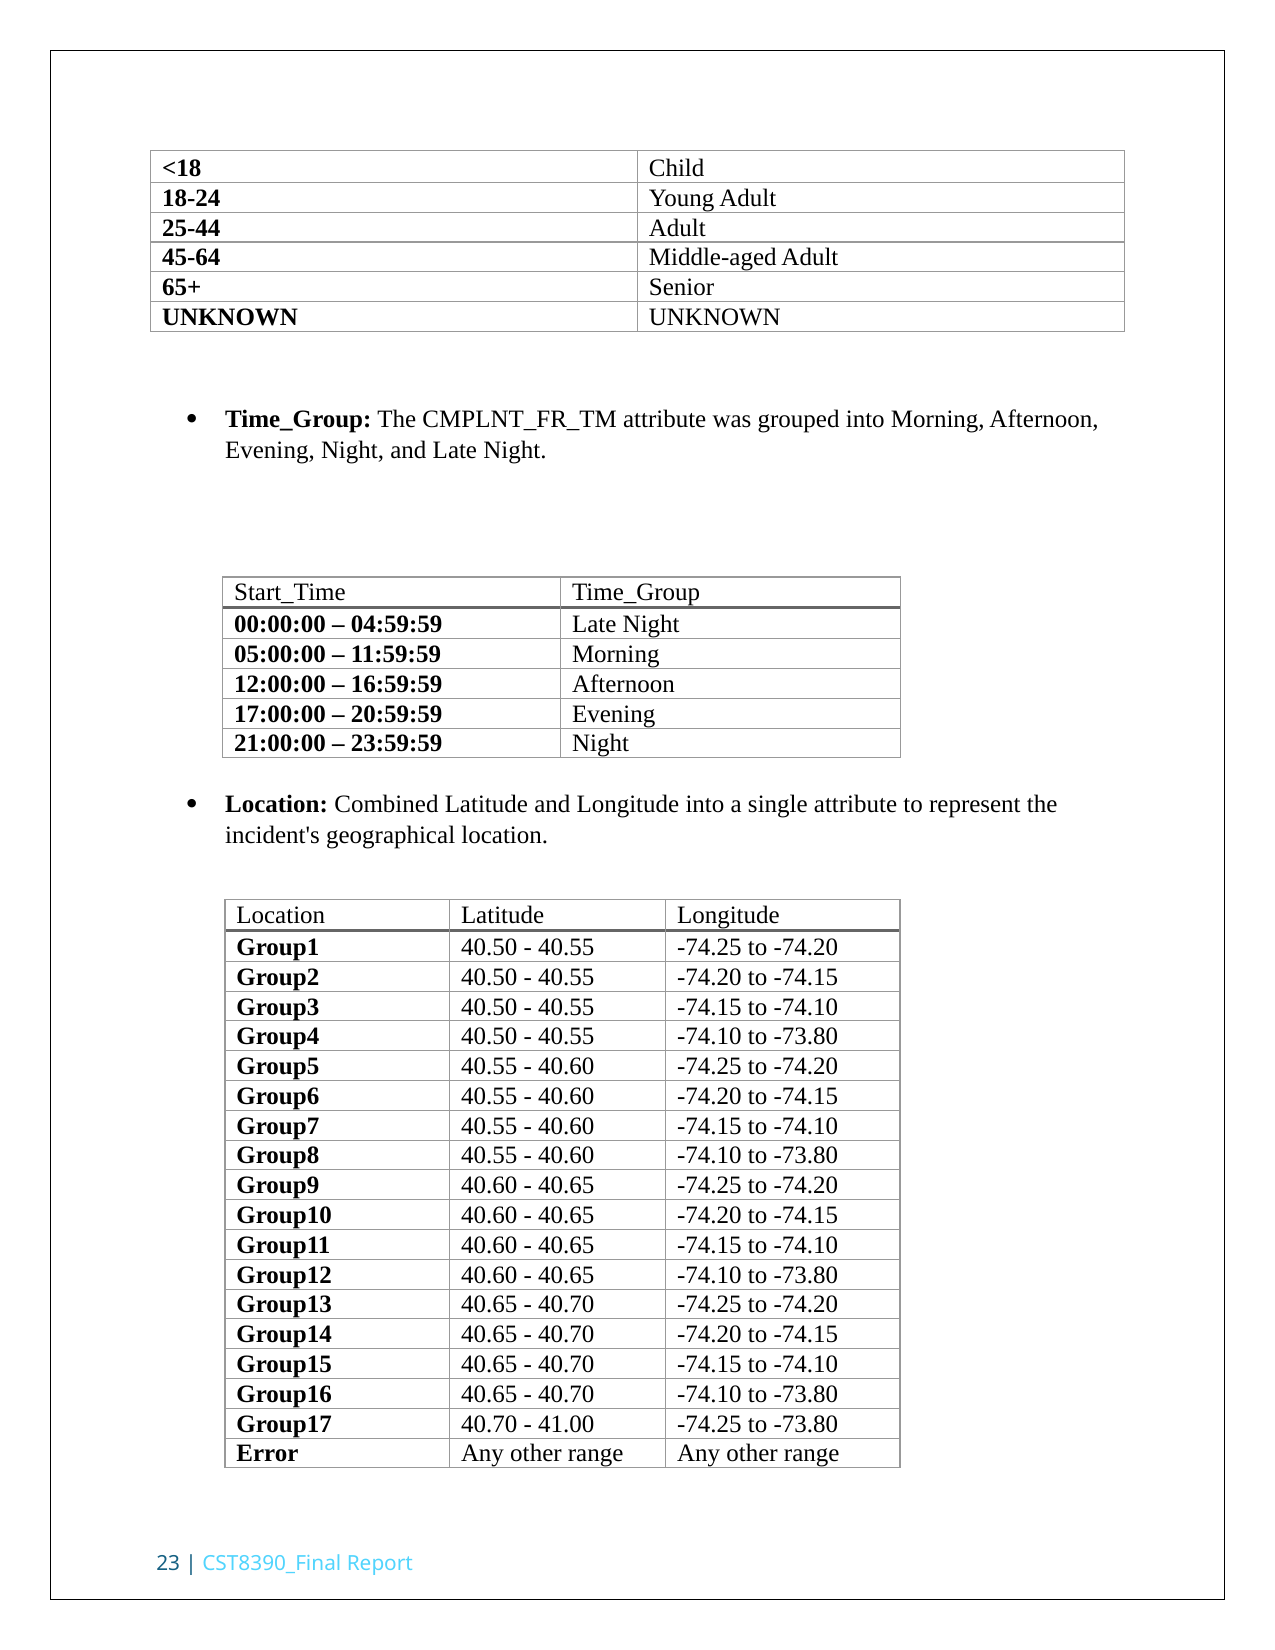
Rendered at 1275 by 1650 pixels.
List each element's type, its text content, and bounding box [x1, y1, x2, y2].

table_cell 40.65 - 40.70 [450, 1290, 665, 1318]
table_cell Afternoon [561, 669, 900, 698]
table_cell 40.60 - 40.65 [450, 1200, 665, 1229]
table_cell 40.60 - 40.65 [450, 1230, 665, 1259]
table_cell -74.20 to -74.15 [666, 1319, 899, 1348]
table_cell 40.65 - 40.70 [450, 1319, 665, 1348]
table_cell -74.15 to -74.10 [666, 1230, 899, 1259]
table_cell Group17 [226, 1409, 449, 1437]
table_header Time_Group [561, 578, 900, 606]
table_cell Group7 [226, 1111, 449, 1139]
table_cell UNKNOWN [151, 302, 637, 331]
table_cell Group14 [226, 1319, 449, 1348]
table_cell Group15 [226, 1349, 449, 1378]
table_cell 05:00:00 – 11:59:59 [223, 639, 560, 668]
table_cell Group5 [226, 1051, 449, 1080]
table_cell -74.10 to -73.80 [666, 1260, 899, 1288]
table_cell Group2 [226, 962, 449, 991]
table_cell 18-24 [151, 183, 637, 212]
table_cell 40.65 - 40.70 [450, 1379, 665, 1408]
table_cell 65+ [151, 272, 637, 301]
table_cell 00:00:00 – 04:59:59 [223, 609, 560, 638]
table_cell -74.20 to -74.15 [666, 1200, 899, 1229]
table_cell Group11 [226, 1230, 449, 1259]
table_cell Any other range [666, 1439, 899, 1467]
table_cell Night [561, 729, 900, 757]
table_cell -74.20 to -74.15 [666, 962, 899, 991]
table_cell Morning [561, 639, 900, 668]
table_cell -74.15 to -74.10 [666, 1111, 899, 1139]
table_cell 40.50 - 40.55 [450, 1021, 665, 1050]
table_cell 40.55 - 40.60 [450, 1111, 665, 1139]
table_cell 40.55 - 40.60 [450, 1081, 665, 1110]
table_cell 40.70 - 41.00 [450, 1409, 665, 1437]
list Location: Combined Latitude and Longitude into a single attribute to represent the incident's geographical location. [187, 789, 1125, 849]
table_cell 21:00:00 – 23:59:59 [223, 729, 560, 757]
list Time_Group: The CMPLNT_FR_TM attribute was grouped into Morning, Afternoon, Evening, Night, and Late Night. [187, 404, 1125, 464]
table_cell 40.60 - 40.65 [450, 1260, 665, 1288]
table_cell -74.15 to -74.10 [666, 992, 899, 1020]
table_cell 45-64 [151, 243, 637, 271]
table_cell Senior [638, 272, 1124, 301]
table_cell 40.55 - 40.60 [450, 1051, 665, 1080]
table_cell Adult [638, 213, 1124, 241]
table_cell 12:00:00 – 16:59:59 [223, 669, 560, 698]
table_cell 25-44 [151, 213, 637, 241]
table_cell Group10 [226, 1200, 449, 1229]
table_cell Young Adult [638, 183, 1124, 212]
table_cell Late Night [561, 609, 900, 638]
table_cell -74.25 to -74.20 [666, 1170, 899, 1199]
table_cell Group16 [226, 1379, 449, 1408]
table_cell Group12 [226, 1260, 449, 1288]
table_cell 40.50 - 40.55 [450, 992, 665, 1020]
table_cell -74.25 to -74.20 [666, 1290, 899, 1318]
table_cell -74.20 to -74.15 [666, 1081, 899, 1110]
table_cell Any other range [450, 1439, 665, 1467]
table_cell Error [226, 1439, 449, 1467]
table_cell 40.65 - 40.70 [450, 1349, 665, 1378]
table_cell -74.15 to -74.10 [666, 1349, 899, 1378]
table_cell 17:00:00 – 20:59:59 [223, 699, 560, 727]
table_cell 40.50 - 40.55 [450, 962, 665, 991]
table_cell Group13 [226, 1290, 449, 1318]
table_cell 40.55 - 40.60 [450, 1141, 665, 1169]
table_header Latitude [450, 900, 665, 929]
table_cell -74.10 to -73.80 [666, 1021, 899, 1050]
table_cell Group4 [226, 1021, 449, 1050]
table_cell -74.25 to -73.80 [666, 1409, 899, 1437]
table_cell Group3 [226, 992, 449, 1020]
table_cell Evening [561, 699, 900, 727]
table_cell Child [638, 151, 1124, 182]
table_cell 40.60 - 40.65 [450, 1170, 665, 1199]
table_cell -74.10 to -73.80 [666, 1379, 899, 1408]
table_header Start_Time [223, 578, 560, 606]
table_cell Group6 [226, 1081, 449, 1110]
table_cell -74.25 to -74.20 [666, 932, 899, 961]
table_cell Middle-aged Adult [638, 243, 1124, 271]
table_cell 40.50 - 40.55 [450, 932, 665, 961]
table_header Longitude [666, 900, 899, 929]
table_cell Group1 [226, 932, 449, 961]
table_cell -74.25 to -74.20 [666, 1051, 899, 1080]
table_cell Group9 [226, 1170, 449, 1199]
table_cell -74.10 to -73.80 [666, 1141, 899, 1169]
table_cell <18 [151, 151, 637, 182]
table_cell UNKNOWN [638, 302, 1124, 331]
table_cell Group8 [226, 1141, 449, 1169]
table_header Location [226, 900, 449, 929]
